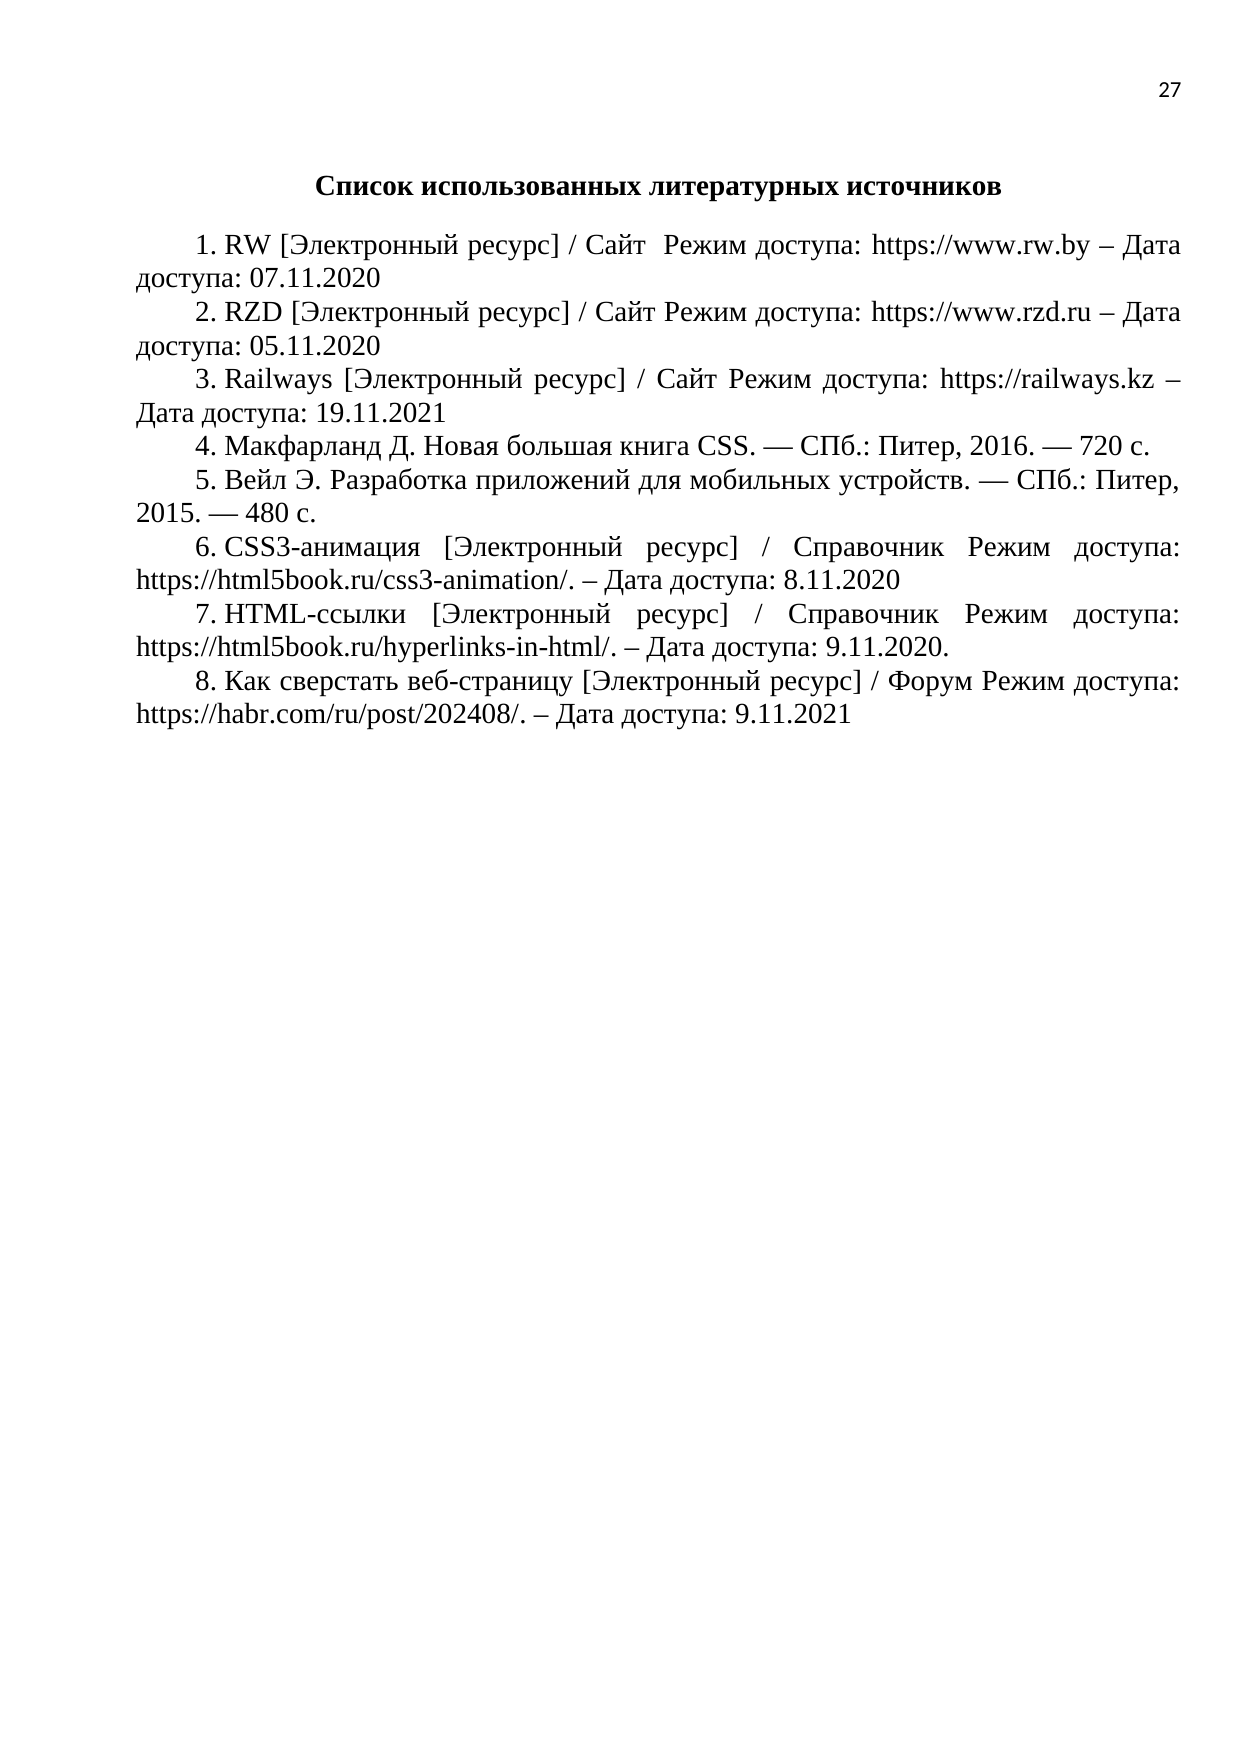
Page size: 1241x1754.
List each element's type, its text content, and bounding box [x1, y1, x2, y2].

list RZD [Электронный ресурс] / Сайт Режим доступа: https://www.rzd.ru – Дата доступа: 05.11.2020 [136, 294, 1181, 361]
list Макфарланд Д. Новая большая книга CSS. — СПб.: Питер, 2016. — 720 с. [136, 428, 1181, 462]
list Вейл Э. Разработка приложений для мобильных устройств. — СПб.: Питер, 2015. — 480 с. [136, 462, 1181, 529]
list Railways [Электронный ресурс] / Сайт Режим доступа: https://railways.kz – Дата доступа: 19.11.2021 [136, 361, 1181, 428]
list Как сверстать веб-страницу [Электронный ресурс] / Форум Режим доступа: https://habr.com/ru/post/202408/. – Дата доступа: 9.11.2021 [136, 663, 1181, 730]
list HTML-ссылки [Электронный ресурс] / Справочник Режим доступа: https://html5book.ru/hyperlinks-in-html/. – Дата доступа: 9.11.2020. [136, 596, 1181, 663]
list RW [Электронный ресурс] / Сайт Режим доступа: https://www.rw.by – Дата доступа: 07.11.2020 [136, 227, 1181, 294]
text Список использованных литературных источников [136, 168, 1181, 202]
list CSS3-анимация [Электронный ресурс] / Справочник Режим доступа: https://html5book.ru/css3-animation/. – Дата доступа: 8.11.2020 [136, 529, 1181, 596]
